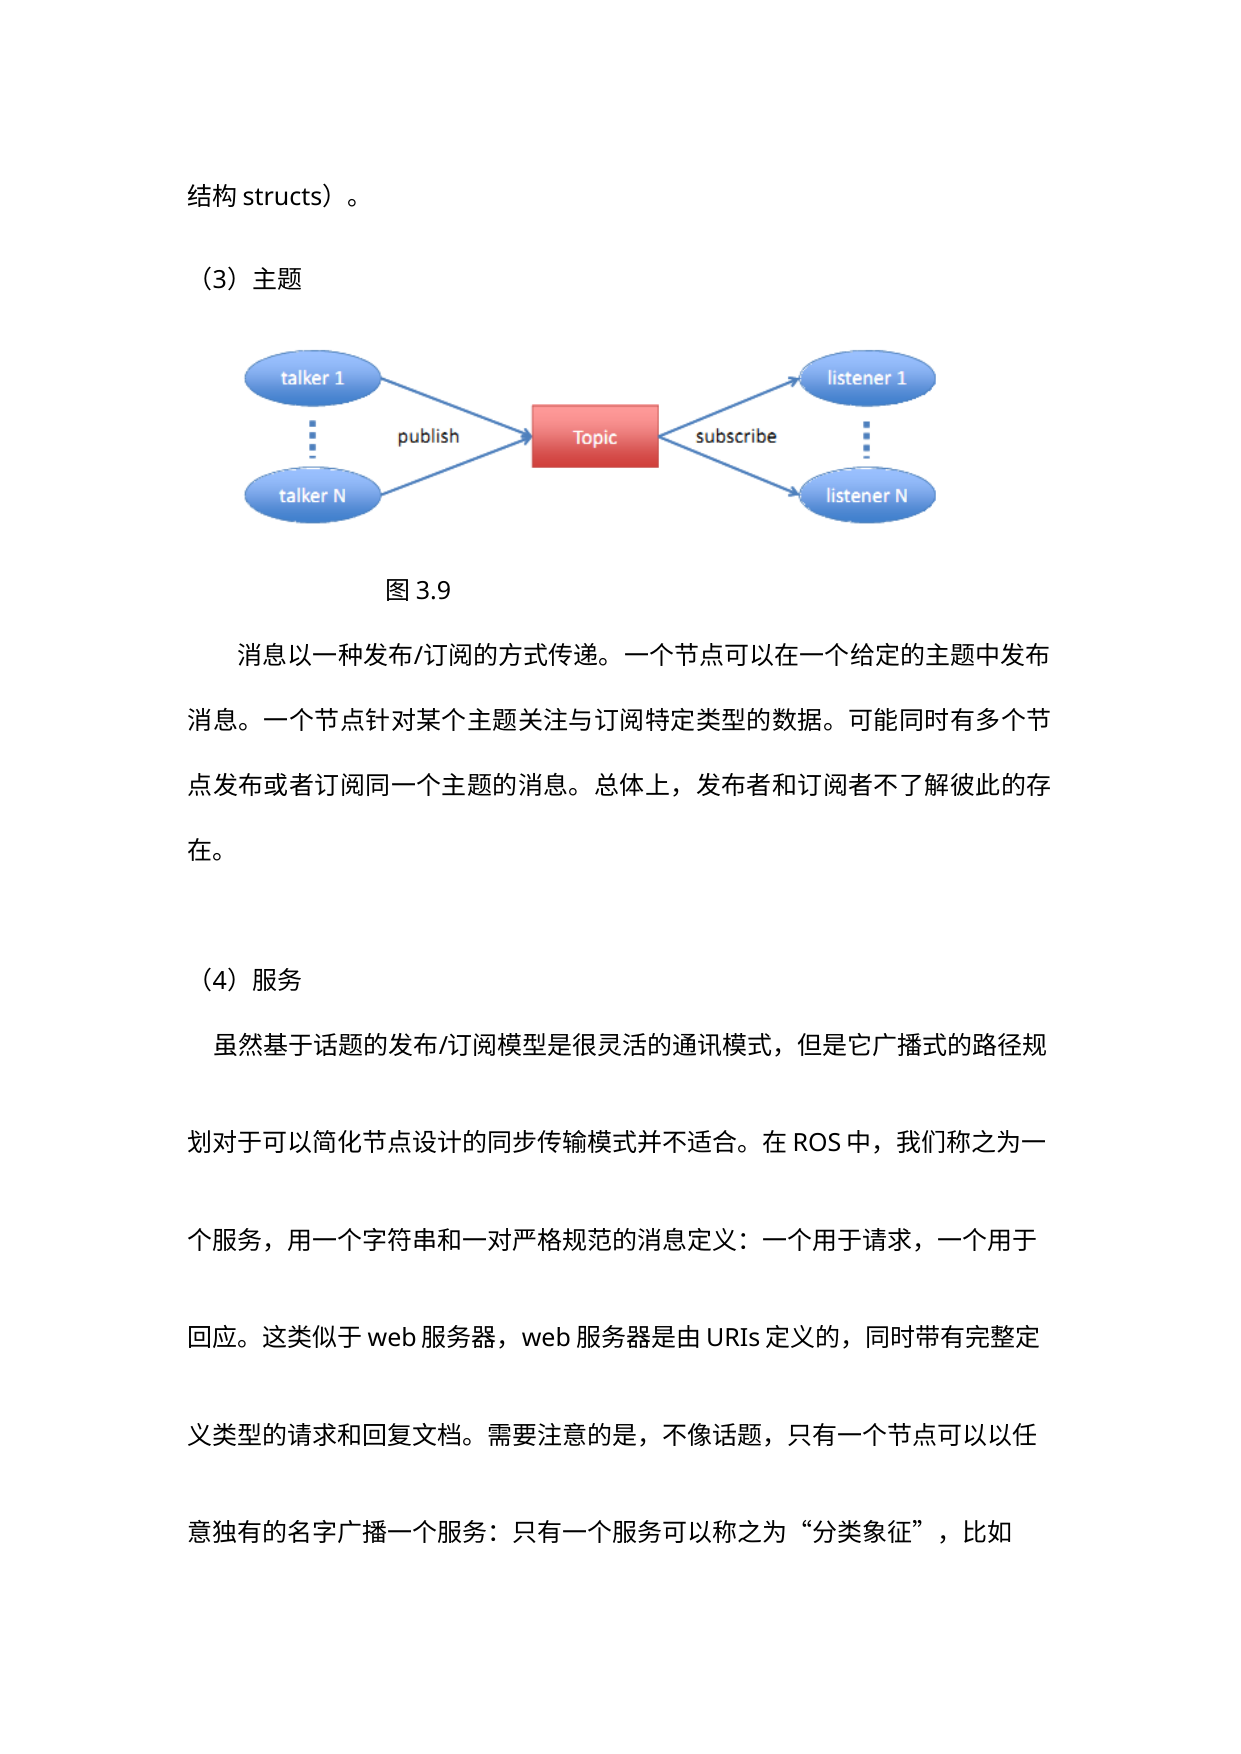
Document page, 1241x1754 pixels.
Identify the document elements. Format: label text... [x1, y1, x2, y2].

list （3）主题 [187, 245, 1053, 310]
text 图3.9 [187, 556, 1053, 621]
picture [233, 337, 961, 546]
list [187, 1011, 1053, 1563]
text 消息以一种发布/订阅的方式传递。一个节点可以在一个给定的主题中发布消息。一个节点针对某个主题关注与订阅特定类型的数据。可能同时有多个节点发布或者订阅同一个主题的消息。总体上，发布者和订阅者不了解彼此的存在。 [187, 621, 1053, 881]
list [187, 162, 1053, 227]
list （4）服务 [187, 946, 1053, 1011]
